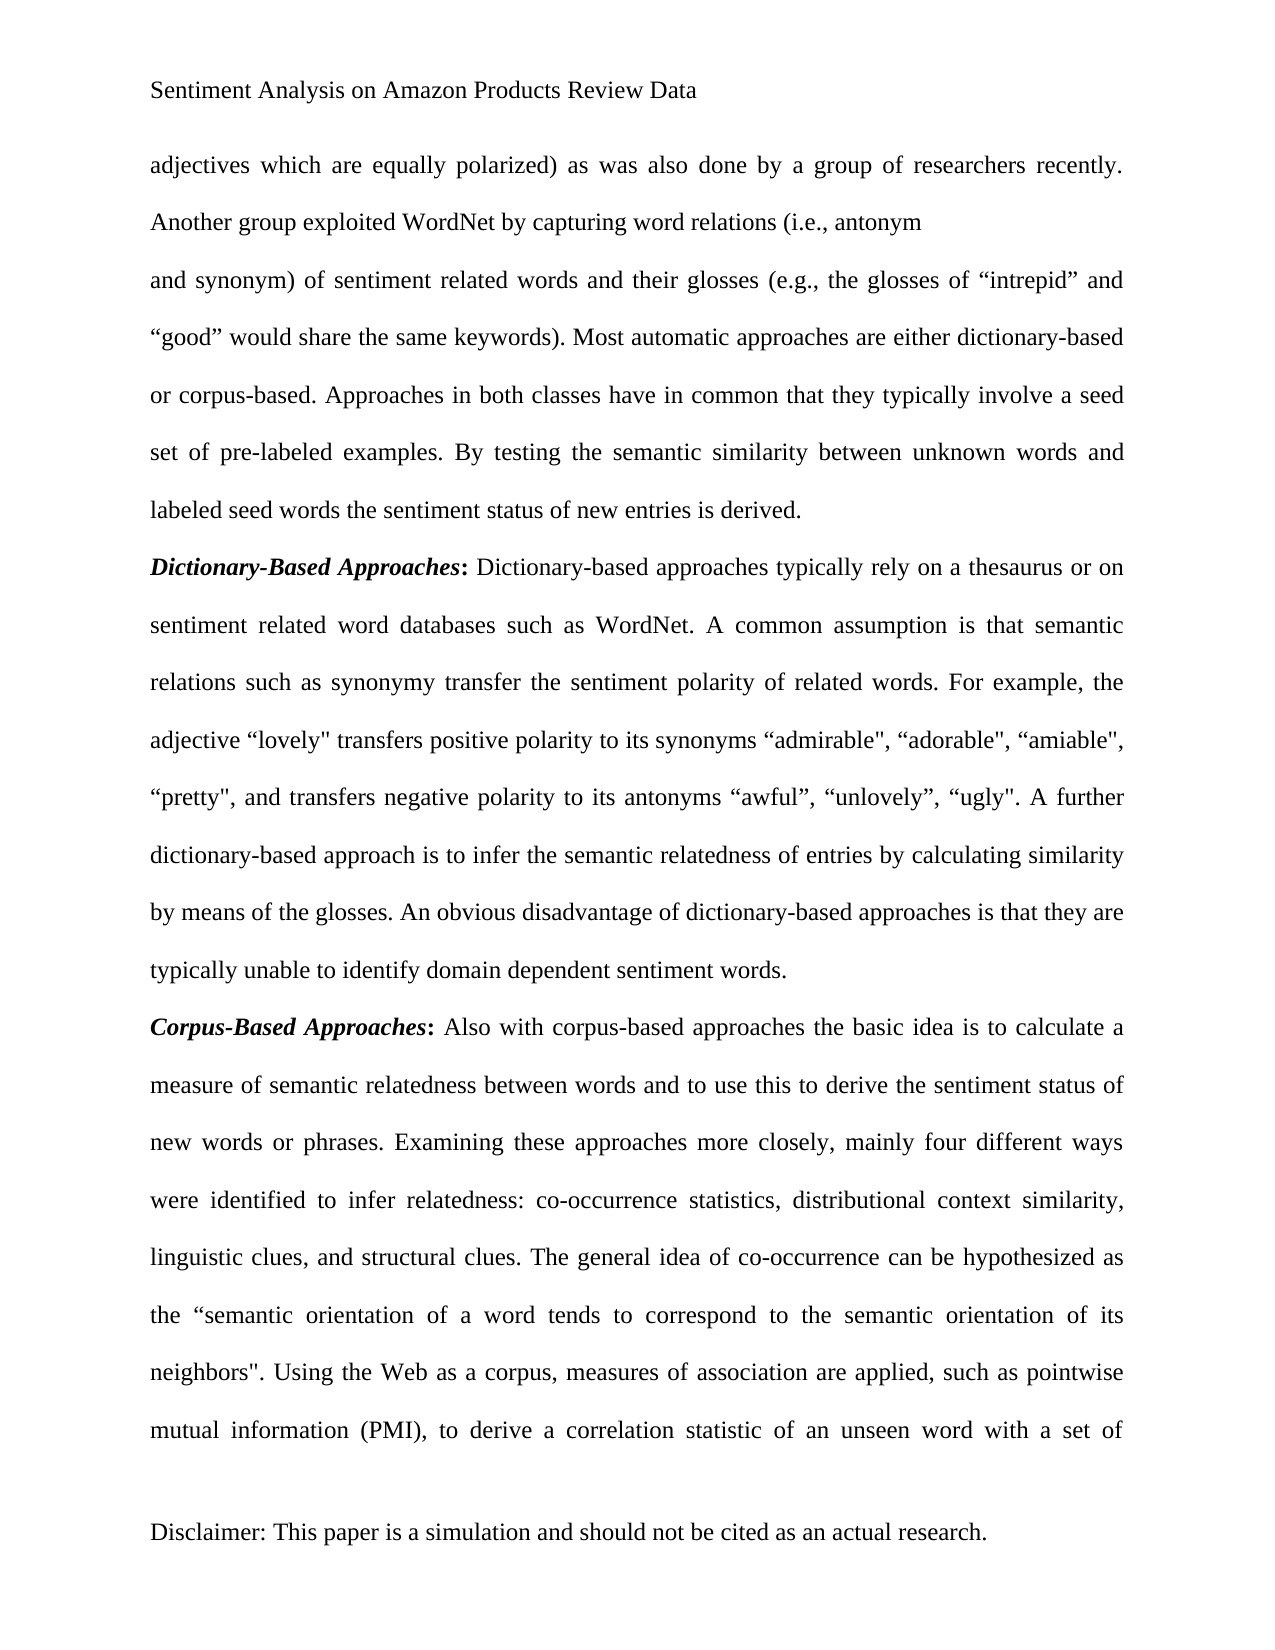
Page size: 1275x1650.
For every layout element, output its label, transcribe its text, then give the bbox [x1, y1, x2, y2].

text Dictionary-Based Approaches: Dictionary-based approaches typically rely on a thesaurus or on sentiment related word databases such as WordNet. A common assumption is that semantic relations such as synonymy transfer the sentiment polarity of related words. For example, the adjective “lovely" transfers positive polarity to its synonyms “admirable", “adorable", “amiable", “pretty", and transfers negative polarity to its antonyms “awful”, “unlovely”, “ugly". A further dictionary-based approach is to infer the semantic relatedness of entries by calculating similarity by means of the glosses. An obvious disadvantage of dictionary-based approaches is that they are typically unable to identify domain dependent sentiment words. [150, 552, 1125, 984]
text and synonym) of sentiment related words and their glosses (e.g., the glosses of “intrepid” and “good” would share the same keywords). Most automatic approaches are either dictionary-based or corpus-based. Approaches in both classes have in common that they typically involve a seed set of pre-labeled examples. By testing the semantic similarity between unknown words and labeled seed words the sentiment status of new entries is derived. [150, 265, 1125, 524]
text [150, 150, 1125, 236]
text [150, 1012, 1125, 1444]
